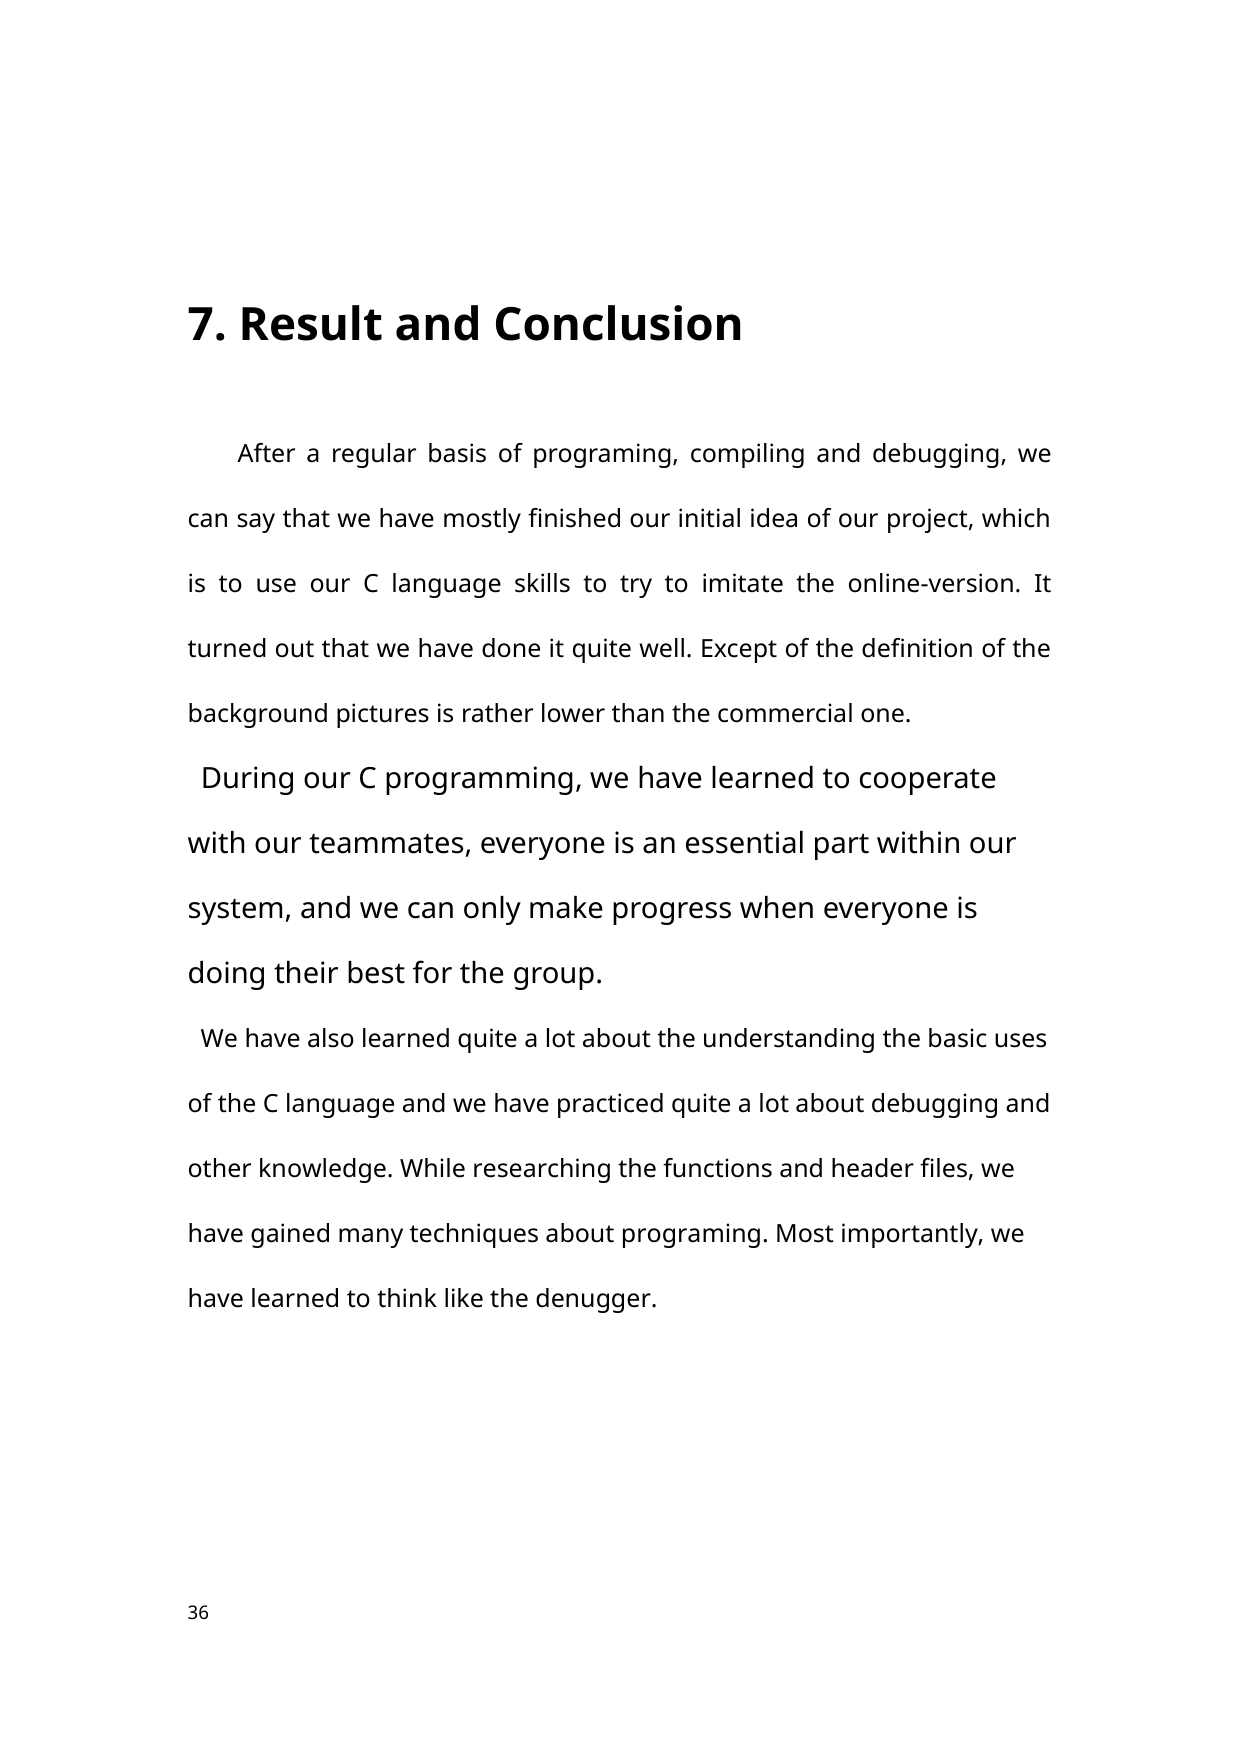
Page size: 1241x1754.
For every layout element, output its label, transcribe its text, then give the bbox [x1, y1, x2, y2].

text We have also learned quite a lot about the understanding the basic uses of the C language and we have practiced quite a lot about debugging and other knowledge. While researching the functions and header files, we have gained many techniques about programing. Most importantly, we have learned to think like the denugger. [187, 1005, 1053, 1330]
text After a regular basis of programing, compiling and debugging, we can say that we have mostly finished our initial idea of our project, which is to use our C language skills to try to imitate the online-version. It turned out that we have done it quite well. Except of the definition of the background pictures is rather lower than the commercial one. [187, 420, 1053, 745]
text 7. Result and Conclusion [187, 290, 1053, 355]
text During our C programming, we have learned to cooperate with our teammates, everyone is an essential part within our system, and we can only make progress when everyone is doing their best for the group. [187, 745, 1053, 1005]
